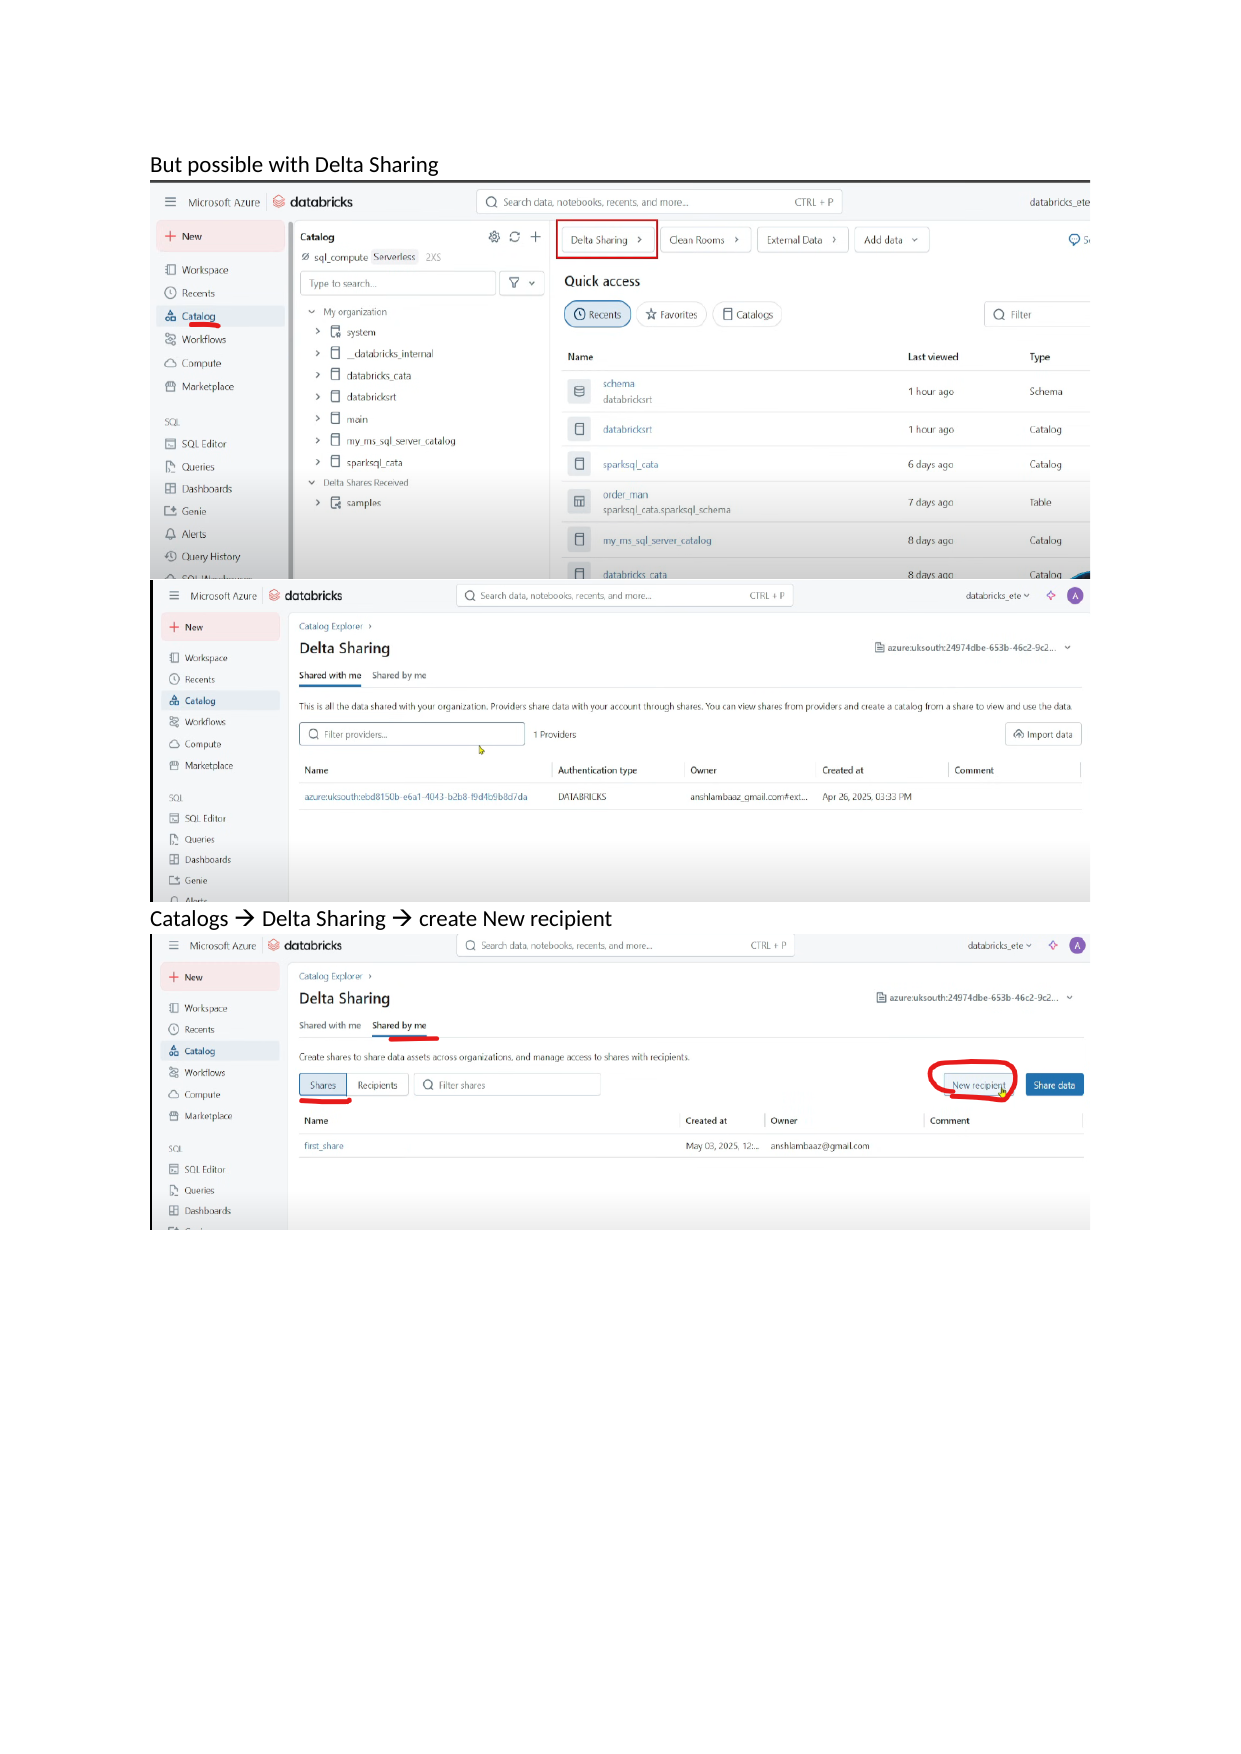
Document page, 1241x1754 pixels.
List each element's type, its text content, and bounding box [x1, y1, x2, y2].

picture [150, 180, 1091, 579]
picture [150, 934, 1091, 1230]
picture [150, 580, 1091, 902]
